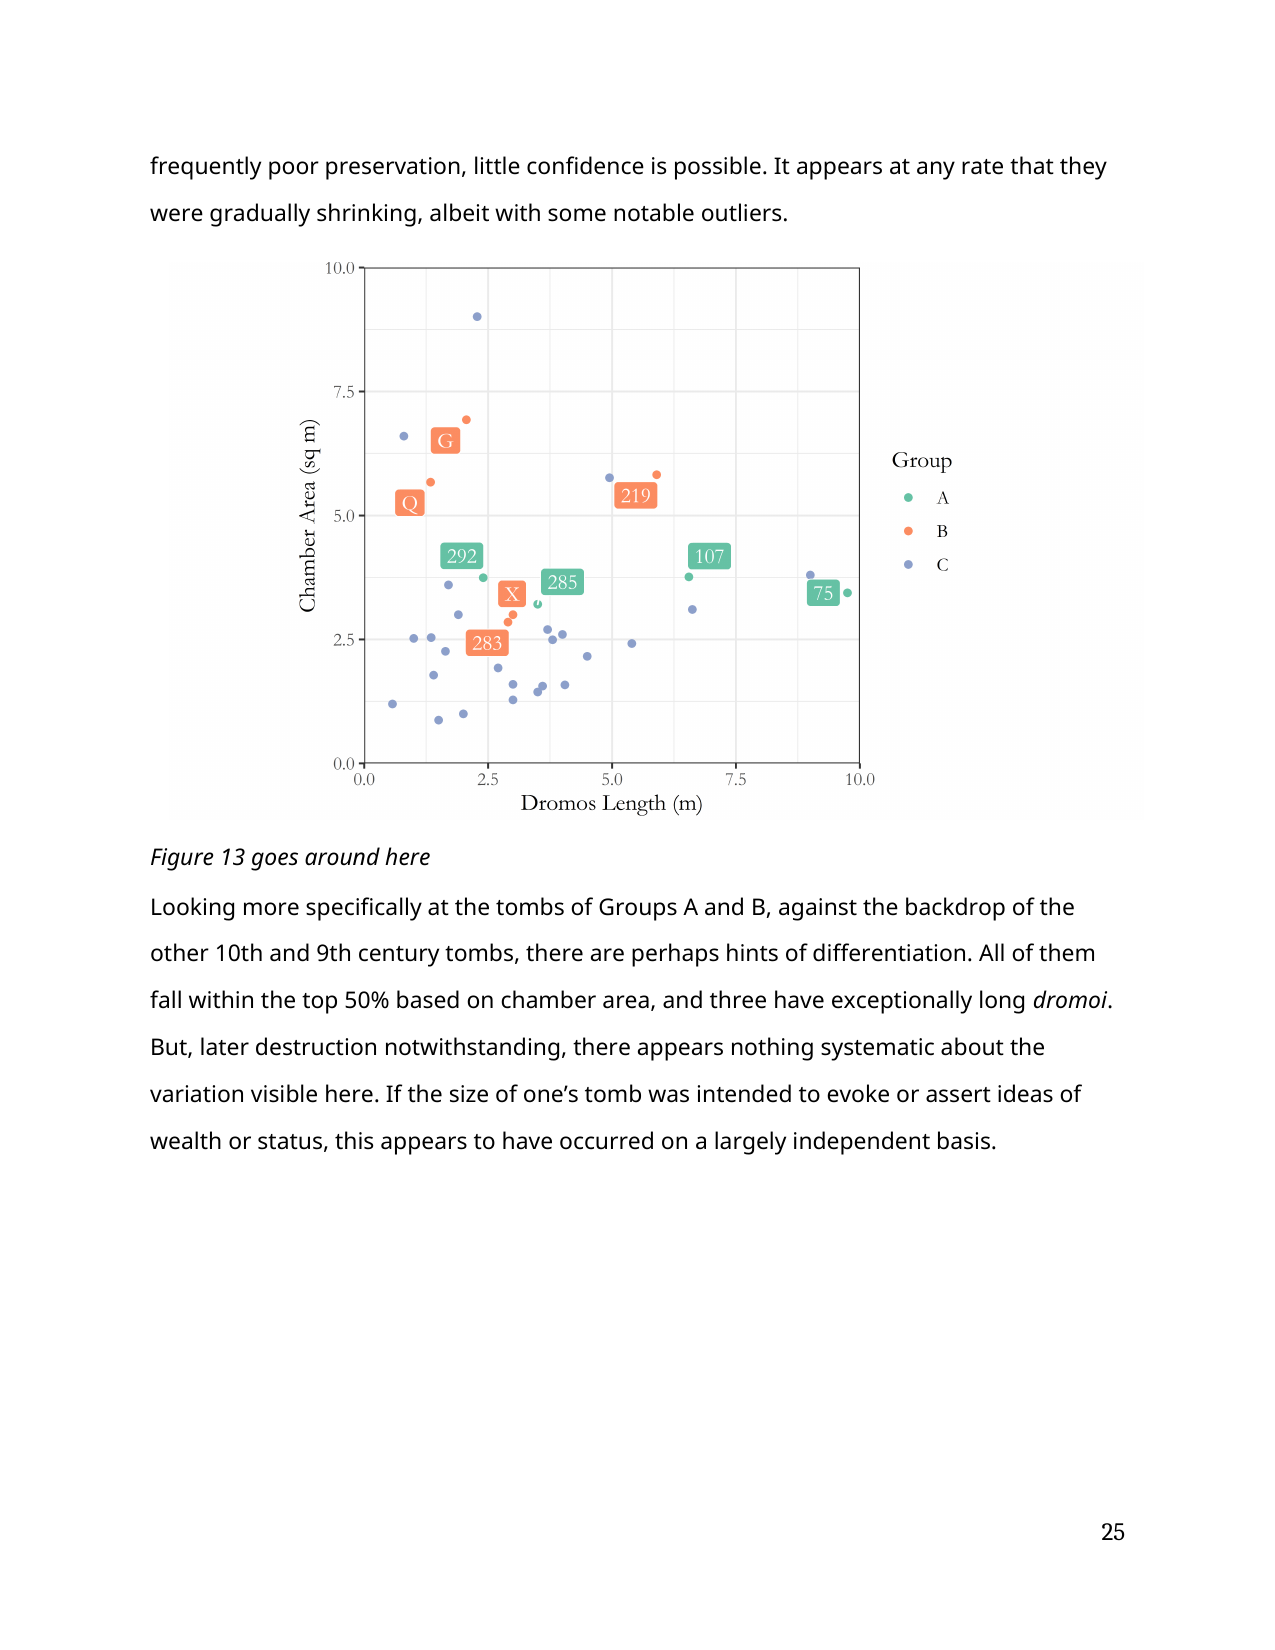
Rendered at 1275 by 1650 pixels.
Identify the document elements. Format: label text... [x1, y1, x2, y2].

text Figure 13 goes around here [150, 840, 1125, 872]
picture [168, 262, 1144, 820]
text Looking more specifically at the tombs of Groups A and B, against the backdrop of the other 10th and 9th century tombs, there are perhaps hints of differentiation. All of them fall within the top 50% based on chamber area, and three have exceptionally long dromoi. But, later destruction notwithstanding, there appears nothing systematic about the variation visible here. If the size of one’s tomb was intended to evoke or assert ideas of wealth or status, this appears to have occurred on a largely independent basis. [150, 890, 1125, 1156]
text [150, 150, 1125, 228]
